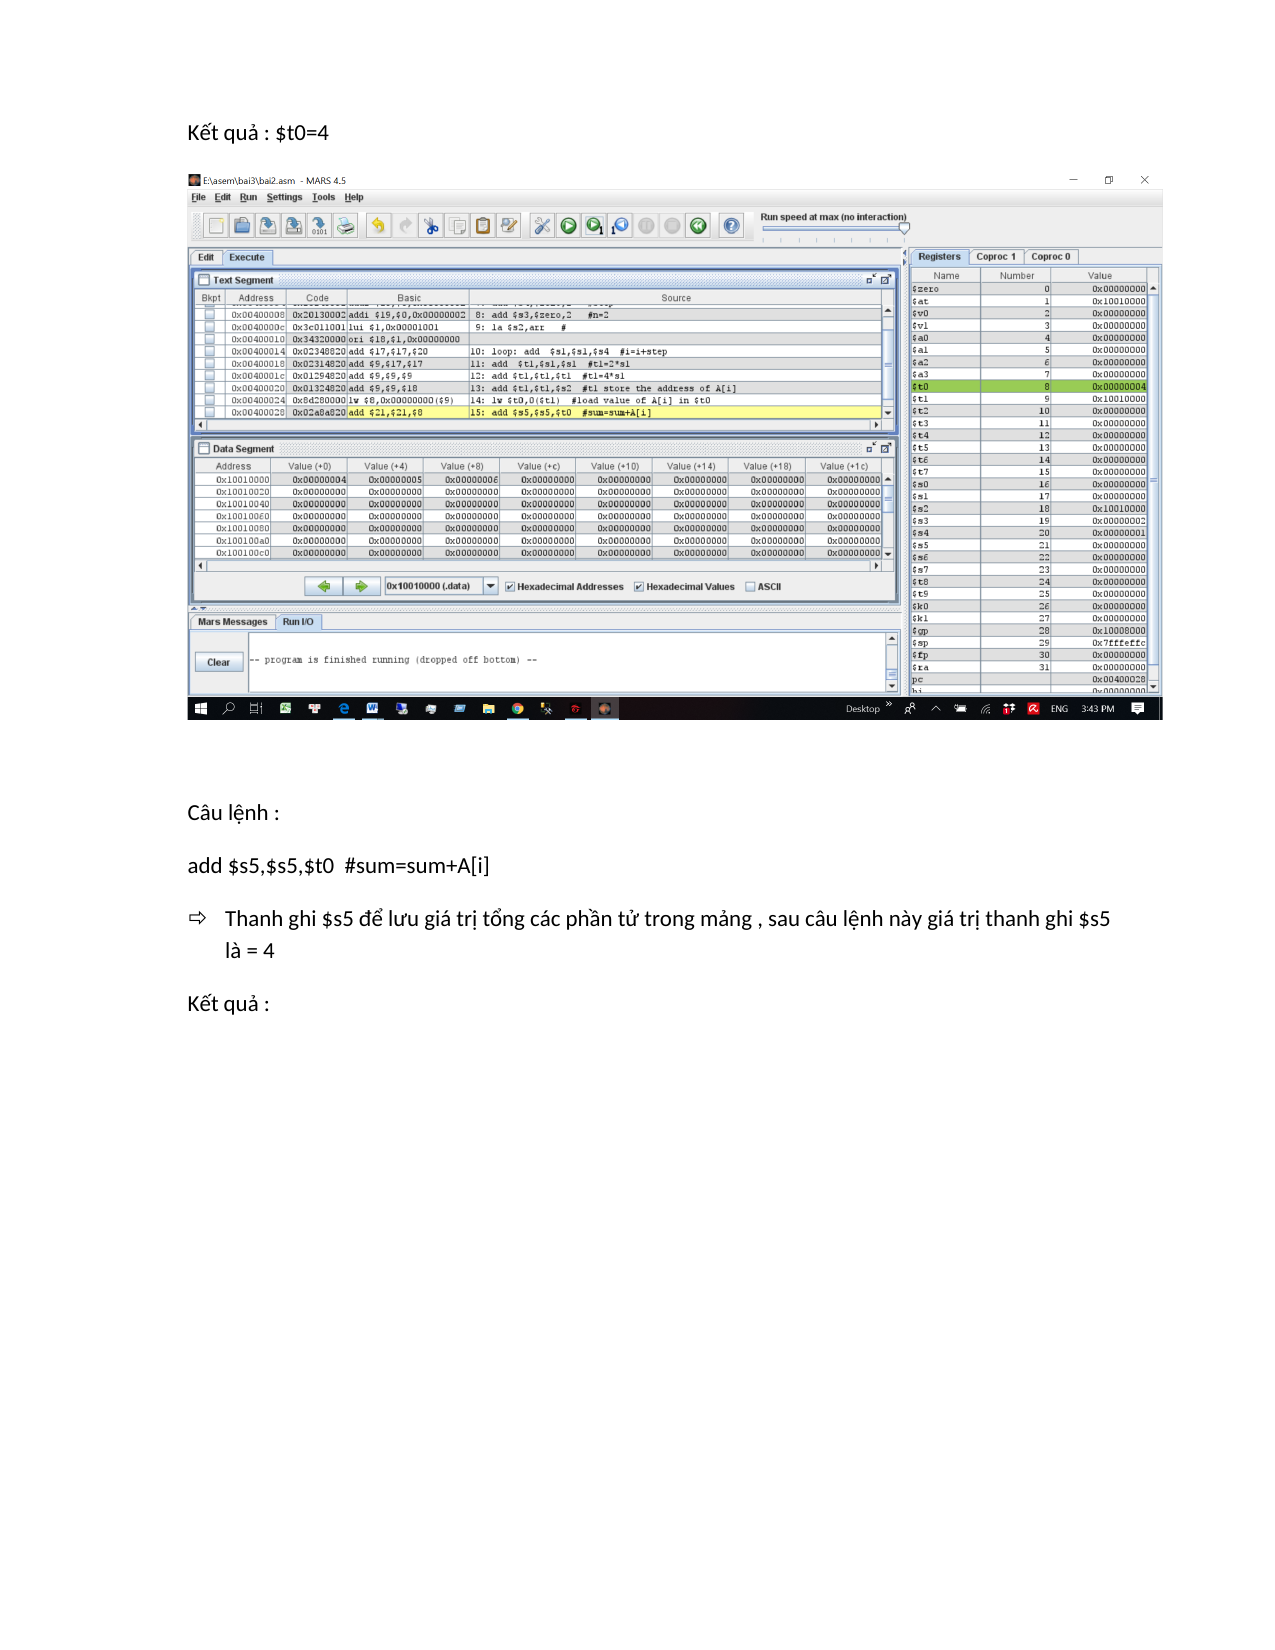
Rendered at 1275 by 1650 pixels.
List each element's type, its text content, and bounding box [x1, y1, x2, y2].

text Câu lệnh : [187, 798, 1125, 826]
text Kết quả : [187, 989, 1125, 1017]
text add $s5,$s5,$t0 #sum=sum+A[i] [187, 851, 1125, 879]
text Kết quả : $t0=4 [187, 118, 1125, 146]
picture [187, 171, 1163, 720]
list Thanh ghi $s5 để lưu giá trị tổng các phần tử trong mảng , sau câu lệnh này giá trị thanh ghi $s5 là = 4 [187, 904, 1125, 964]
